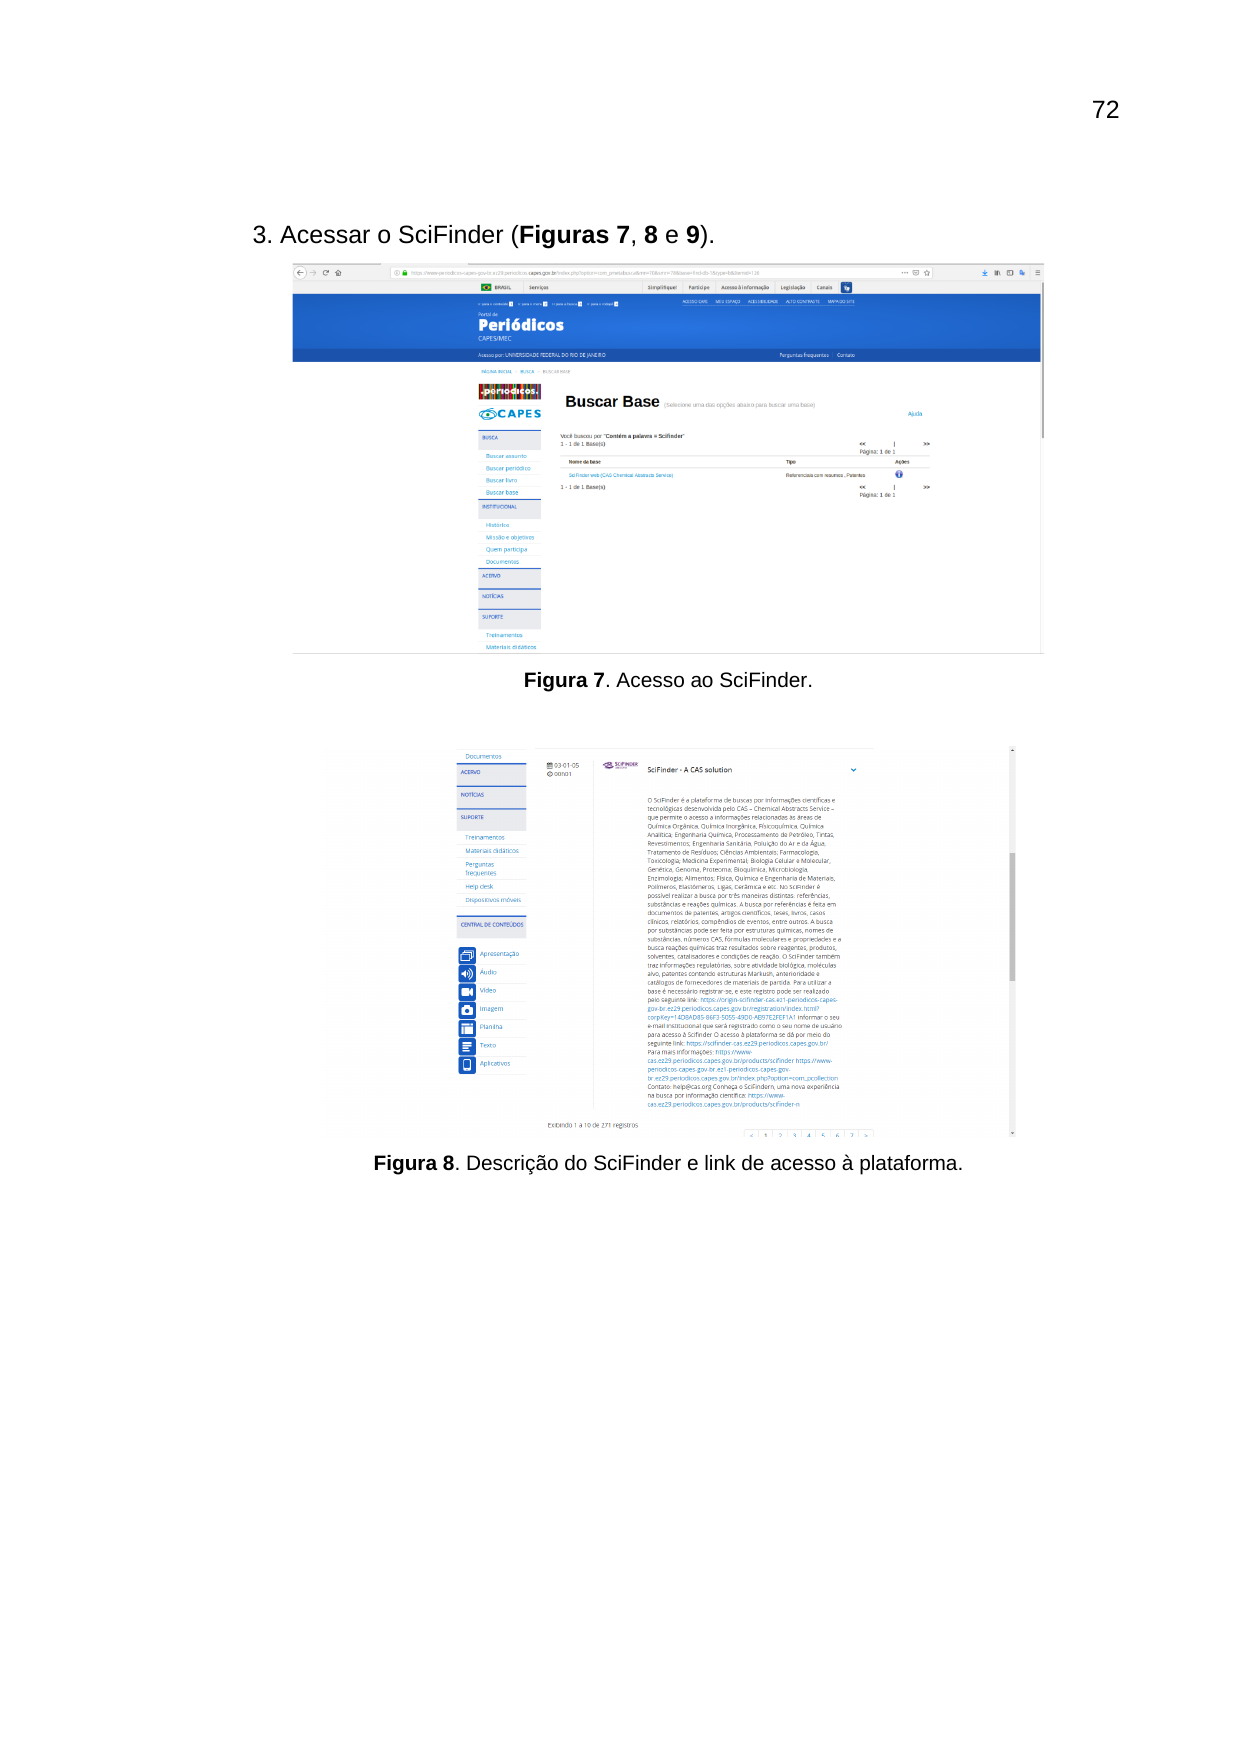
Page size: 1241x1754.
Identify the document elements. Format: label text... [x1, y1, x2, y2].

list 3. Acessar o SciFinder (Figuras 7, 8 e 9). [252, 220, 1122, 249]
picture [321, 746, 1016, 1137]
picture [292, 263, 1045, 654]
text Figura 8. Descrição do SciFinder e link de acesso à plataforma. [215, 1151, 1122, 1175]
text Figura 7. Acesso ao SciFinder. [215, 668, 1122, 692]
